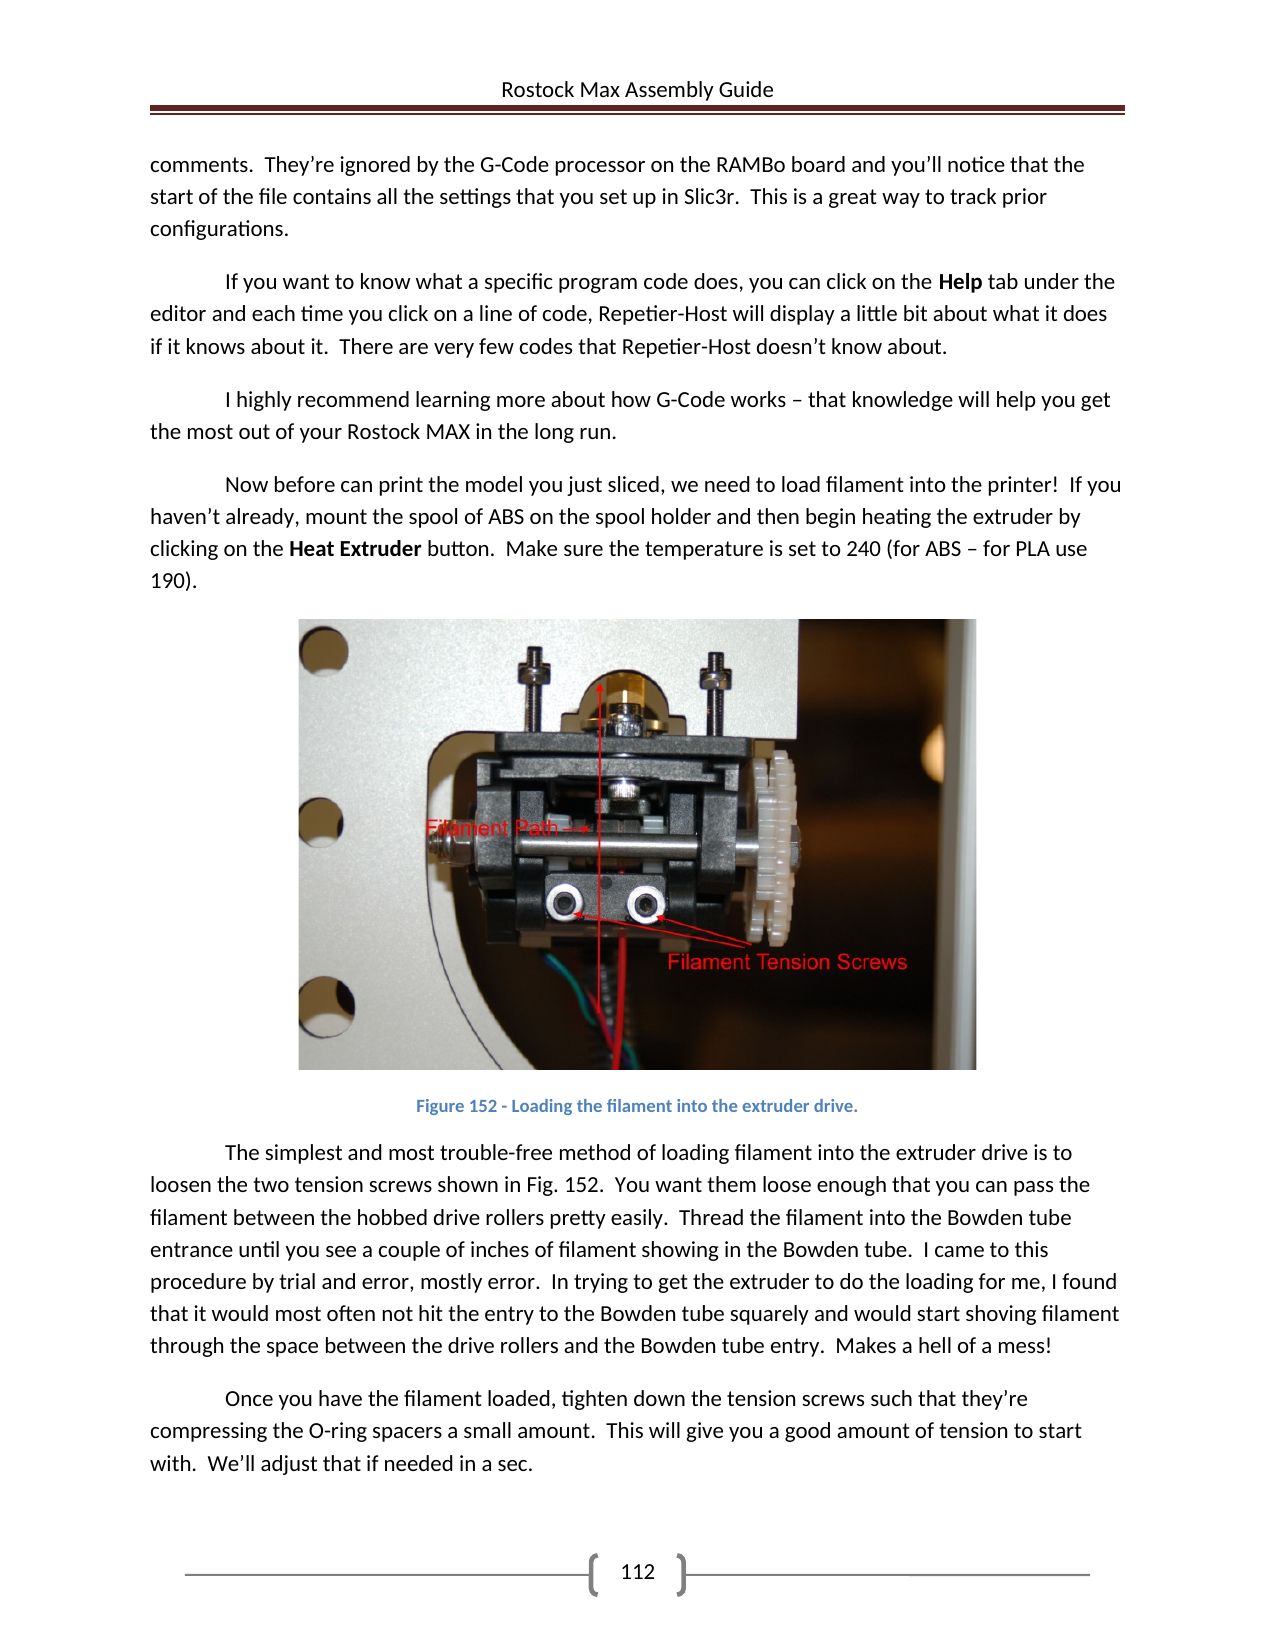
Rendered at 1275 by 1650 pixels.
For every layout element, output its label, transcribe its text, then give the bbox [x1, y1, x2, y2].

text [150, 150, 1125, 242]
text If you want to know what a specific program code does, you can click on the Help tab under the editor and each time you click on a line of code, Repetier-Host will display a little bit about what it does if it knows about it. There are very few codes that Repetier-Host doesn’t know about. [150, 267, 1125, 360]
text Once you have the filament loaded, tighten down the tension screws such that they’re compressing the O-ring spacers a small amount. This will give you a good amount of tension to start with. We’ll adjust that if needed in a sec. [150, 1384, 1125, 1477]
text The simplest and most trouble-free method of loading filament into the extruder drive is to loosen the two tension screws shown in Fig. 152. You want them loose enough that you can pass the filament between the hobbed drive rollers pretty easily. Thread the filament into the Bowden tube entrance until you see a couple of inches of filament showing in the Bowden tube. I came to this procedure by trial and error, mostly error. In trying to get the extruder to do the loading for me, I found that it would most often not hit the entry to the Bowden tube squarely and would start shoving filament through the space between the drive rollers and the Bowden tube entry. Makes a hell of a mess! [150, 1138, 1125, 1359]
text I highly recommend learning more about how G-Code works – that knowledge will help you get the most out of your Rostock MAX in the long run. [150, 385, 1125, 445]
text Now before can print the model you just sliced, we need to load filament into the printer! If you haven’t already, mount the spool of ABS on the spool holder and then begin heating the extruder by clicking on the Heat Extruder button. Make sure the temperature is set to 240 (for ABS – for PLA use 190). [150, 470, 1125, 594]
picture [298, 619, 977, 1070]
